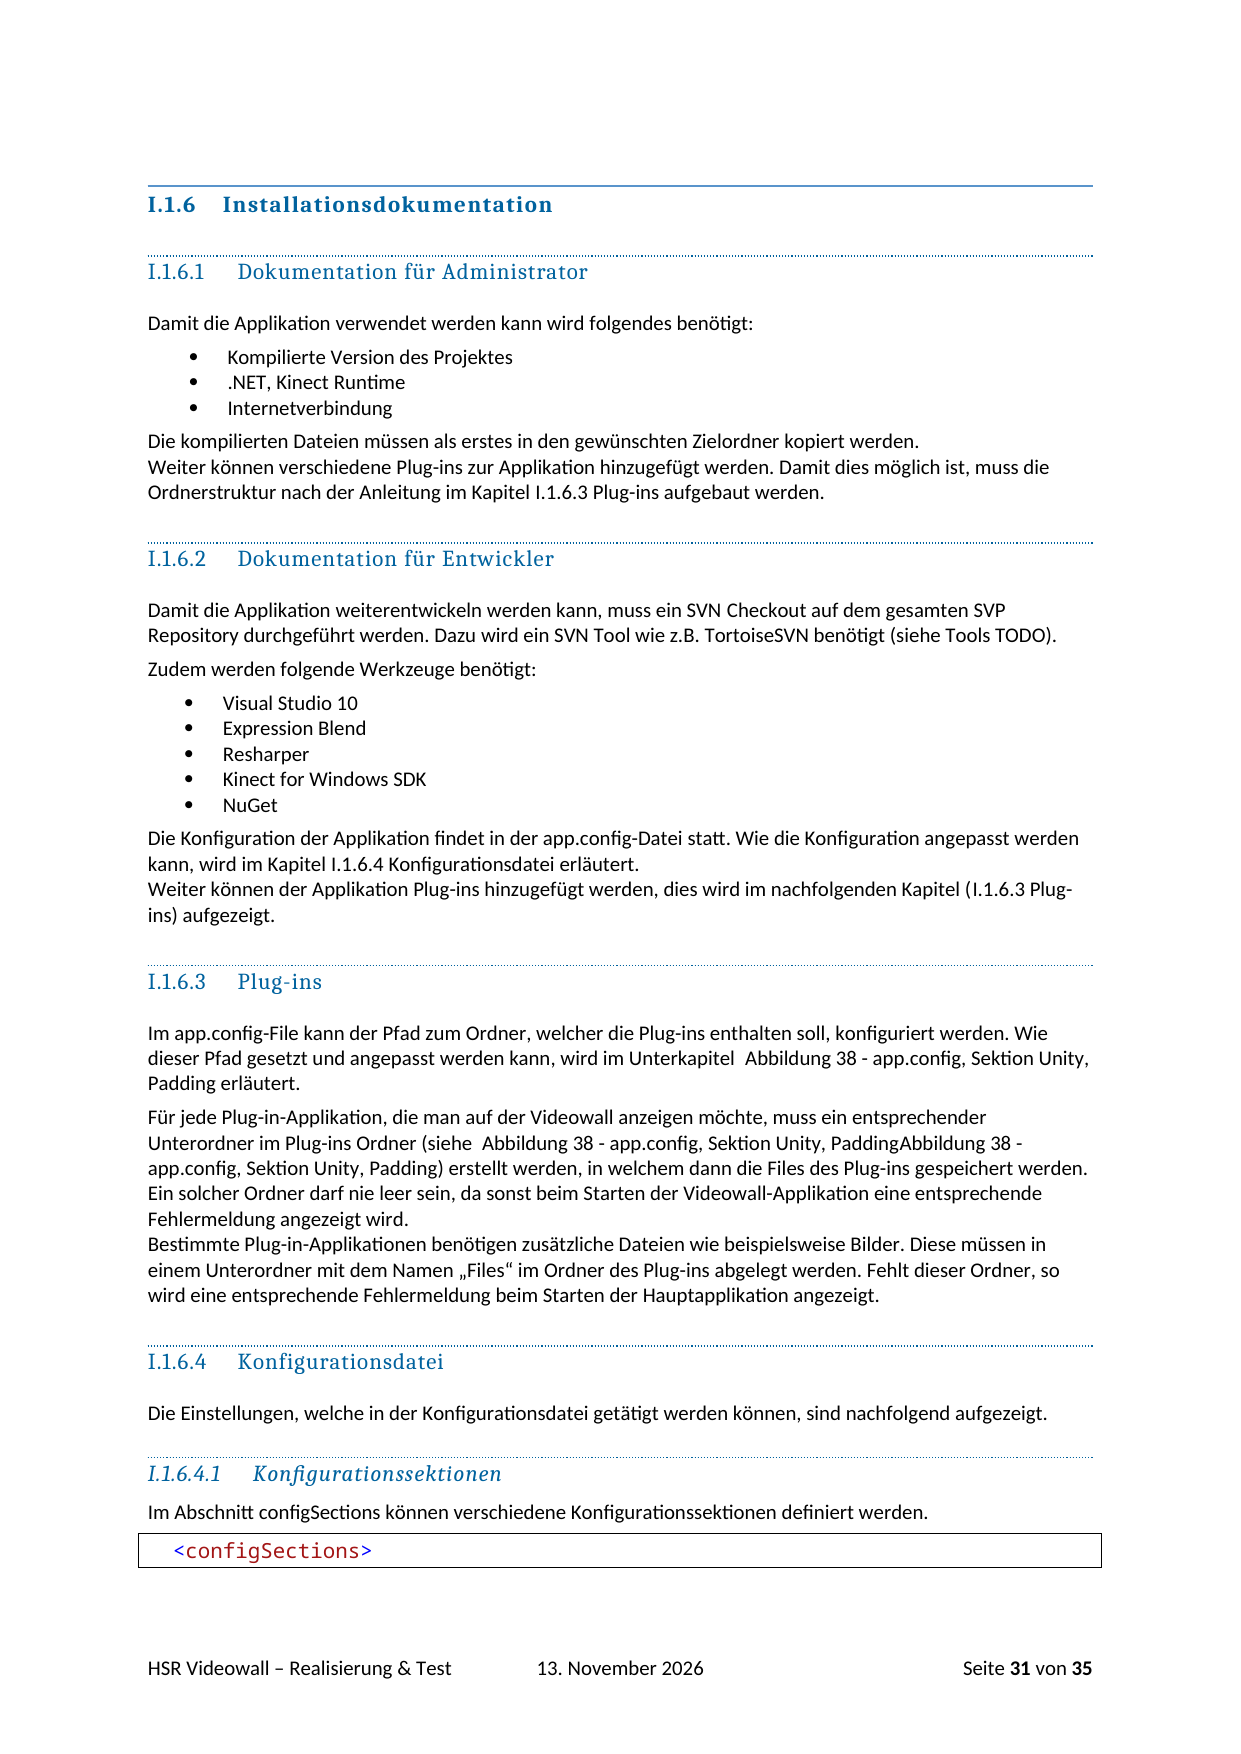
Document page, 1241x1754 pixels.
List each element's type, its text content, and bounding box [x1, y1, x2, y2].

text Damit die Applikation weiterentwickeln werden kann, muss ein SVN Checkout auf dem gesamten SVP Repository durchgeführt werden. Dazu wird ein SVN Tool wie z.B. TortoiseSVN benötigt (siehe Tools TODO). [148, 597, 1093, 648]
list Internetverbindung [190, 395, 1093, 420]
list Expression Blend [185, 716, 1093, 741]
list Kompilierte Version des Projektes [190, 344, 1093, 369]
list Kinect for Windows SDK [185, 766, 1093, 792]
text Zudem werden folgende Werkzeuge benötigt: [148, 656, 1093, 682]
text Die Konfiguration der Applikation findet in der app.config-Datei statt. Wie die Konfiguration angepasst werden kann, wird im Kapitel I.1.5.4 Konfigurationsdatei erläutert. Weiter können der Applikation Plug-ins hinzugefügt werden, dies wird im nachfolgenden Kapitel (I.1.6.3 Plug-ins) aufgezeigt. [148, 826, 1093, 927]
subtitle Konfigurationsdatei [148, 1345, 1093, 1375]
text Damit die Applikation verwendet werden kann wird folgendes benötigt: [148, 310, 1093, 336]
list Visual Studio 10 [185, 690, 1093, 716]
text Im Abschnitt configSections können verschiedene Konfigurationssektionen definiert werden. [148, 1499, 1093, 1525]
list Resharper [185, 741, 1093, 766]
list NuGet [185, 792, 1093, 817]
subtitle Dokumentation für Administrator [148, 255, 1093, 285]
subtitle Dokumentation für Entwickler [148, 542, 1093, 572]
text Die Einstellungen, welche in der Konfigurationsdatei getätigt werden können, sind nachfolgend aufgezeigt. [148, 1400, 1093, 1426]
subtitle Plug-ins [148, 965, 1093, 995]
text Für jede Plug-in-Applikation, die man auf der Videowall anzeigen möchte, muss ein entsprechender Unterordner im Plug-ins Ordner (siehe I.1.6.4.6 Pfad zu den Plug-ins) erstellt werden, in welchem dann die Files des Plug-ins gespeichert werden. Ein solcher Ordner darf nie leer sein, da sonst beim Starten der Videowall-Applikation eine entsprechende Fehlermeldung angezeigt wird. Bestimmte Plug-in-Applikationen benötigen zusätzliche Dateien wie beispielsweise Bilder. Diese müssen in einem Unterordner mit dem Namen „Files“ im Ordner des Plug-ins abgelegt werden. Fehlt dieser Ordner, so wird eine entsprechende Fehlermeldung beim Starten der Hauptapplikation angezeigt. [148, 1104, 1093, 1308]
text Im app.config-File kann der Pfad zum Ordner, welcher die Plug-ins enthalten soll, konfiguriert werden. Wie dieser Pfad gesetzt und angepasst werden kann, wird im Unterkapitel I.1.6.4.6 Pfad zu den Plug-ins erläutert. [148, 1020, 1093, 1096]
text <configSections> [139, 1534, 1101, 1567]
subtitle Installationsdokumentation [148, 187, 1093, 218]
list .NET, Kinect Runtime [190, 369, 1093, 395]
subtitle Konfigurationssektionen [148, 1457, 1093, 1487]
text Die kompilierten Dateien müssen als erstes in den gewünschten Zielordner kopiert werden. Weiter können verschiedene Plug-ins zur Applikation hinzugefügt werden. Damit dies möglich ist, muss die Ordnerstruktur nach der Anleitung im Kapitel I.1.6.3 Plug-ins aufgebaut werden. [148, 428, 1093, 505]
